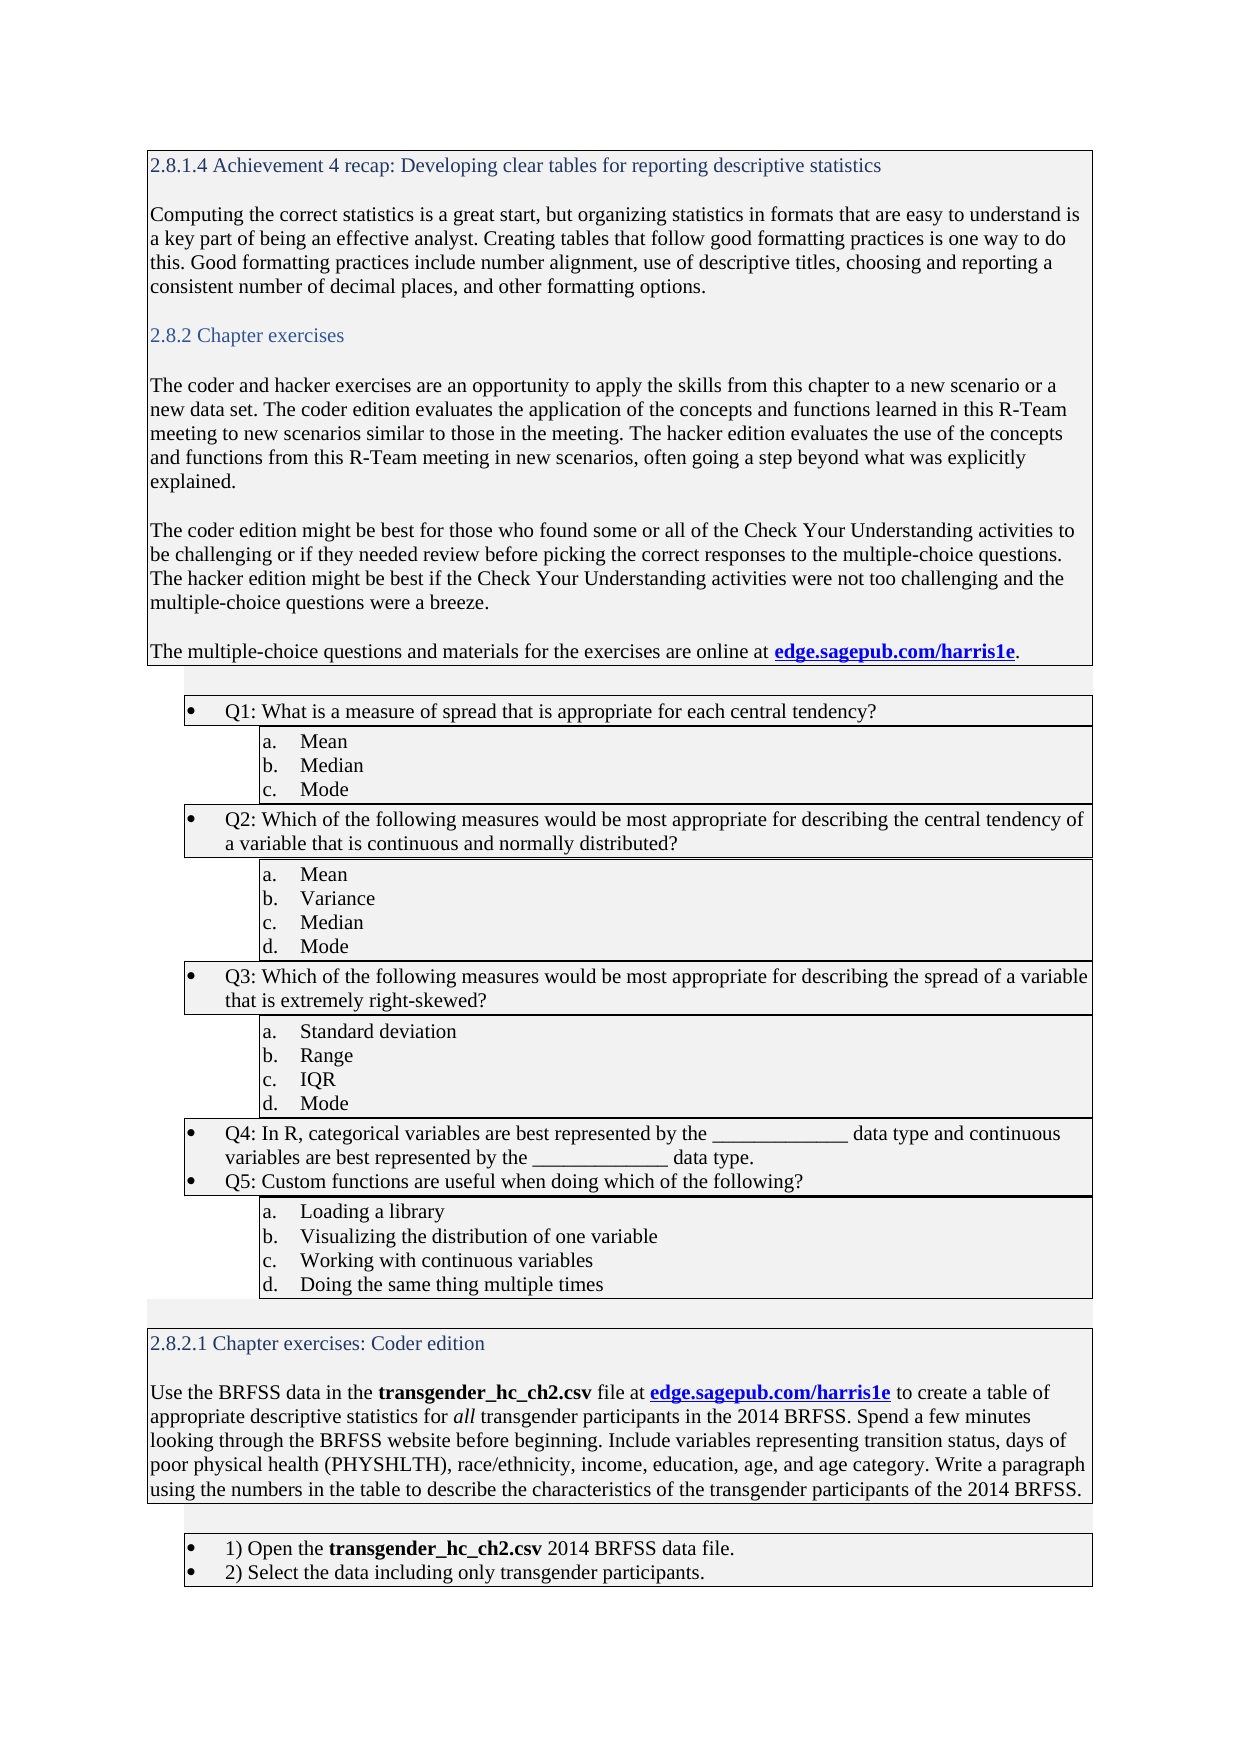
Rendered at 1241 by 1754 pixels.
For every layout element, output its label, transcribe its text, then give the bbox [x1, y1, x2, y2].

list IQR [260, 1063, 1092, 1088]
list Range [260, 1039, 1092, 1063]
text The coder and hacker exercises are an opportunity to apply the skills from this chapter to a new scenario or a new data set. The coder edition evaluates the application of the concepts and functions learned in this R-Team meeting to new scenarios similar to those in the meeting. The hacker edition evaluates the use of the concepts and functions from this R-Team meeting in new scenarios, often going a step beyond what was explicitly explained. [148, 369, 1092, 493]
text Use the BRFSS data in the transgender_hc_ch2.csv file at edge.sagepub.com/harris1e to create a table of appropriate descriptive statistics for all transgender participants in the 2014 BRFSS. Spend a few minutes looking through the BRFSS website before beginning. Include variables representing transition status, days of poor physical health (PHYSHLTH), race/ethnicity, income, education, age, and age category. Write a paragraph using the numbers in the table to describe the characteristics of the transgender participants of the 2014 BRFSS. [148, 1377, 1092, 1503]
list Mean [260, 860, 1092, 883]
list Mode [260, 1088, 1092, 1117]
list Doing the same thing multiple times [260, 1268, 1092, 1298]
list 1) Open the transgender_hc_ch2.csv 2014 BRFSS data file. [185, 1534, 1092, 1557]
list Standard deviation [260, 1016, 1092, 1039]
list Visualizing the distribution of one variable [260, 1220, 1092, 1244]
subtitle 2.8.2.1 Chapter exercises: Coder edition [148, 1329, 1092, 1355]
list Loading a library [260, 1198, 1092, 1220]
list Variance [260, 883, 1092, 907]
text The multiple-choice questions and materials for the exercises are online at edge.sagepub.com/harris1e. [148, 636, 1092, 665]
list Q4: In R, categorical variables are best represented by the _____________ data type and continuous variables are best represented by the _____________ data type. [185, 1119, 1092, 1166]
list Mode [260, 774, 1092, 803]
list Q3: Which of the following measures would be most appropriate for describing the spread of a variable that is extremely right-skewed? [185, 962, 1092, 1014]
list Working with continuous variables [260, 1244, 1092, 1268]
list 2) Select the data including only transgender participants. [185, 1557, 1092, 1586]
list Q5: Custom functions are useful when doing which of the following? [185, 1166, 1092, 1195]
list Median [260, 907, 1092, 931]
list Q2: Which of the following measures would be most appropriate for describing the central tendency of a variable that is continuous and normally distributed? [185, 805, 1092, 857]
list Mean [260, 727, 1092, 750]
subtitle 2.8.2 Chapter exercises [148, 320, 1092, 347]
text Computing the correct statistics is a great start, but organizing statistics in formats that are easy to understand is a key part of being an effective analyst. Creating tables that follow good formatting practices is one way to do this. Good formatting practices include number alignment, use of descriptive titles, choosing and reporting a consistent number of decimal places, and other formatting options. [148, 199, 1092, 298]
list Median [260, 750, 1092, 774]
list Mode [260, 931, 1092, 960]
text The coder edition might be best for those who found some or all of the Check Your Understanding activities to be challenging or if they needed review before picking the correct responses to the multiple-choice questions. The hacker edition might be best if the Check Your Understanding activities were not too challenging and the multiple-choice questions were a breeze. [148, 515, 1092, 614]
subtitle 2.8.1.4 Achievement 4 recap: Developing clear tables for reporting descriptive statistics [148, 151, 1092, 177]
list Q1: What is a measure of spread that is appropriate for each central tendency? [185, 696, 1092, 725]
